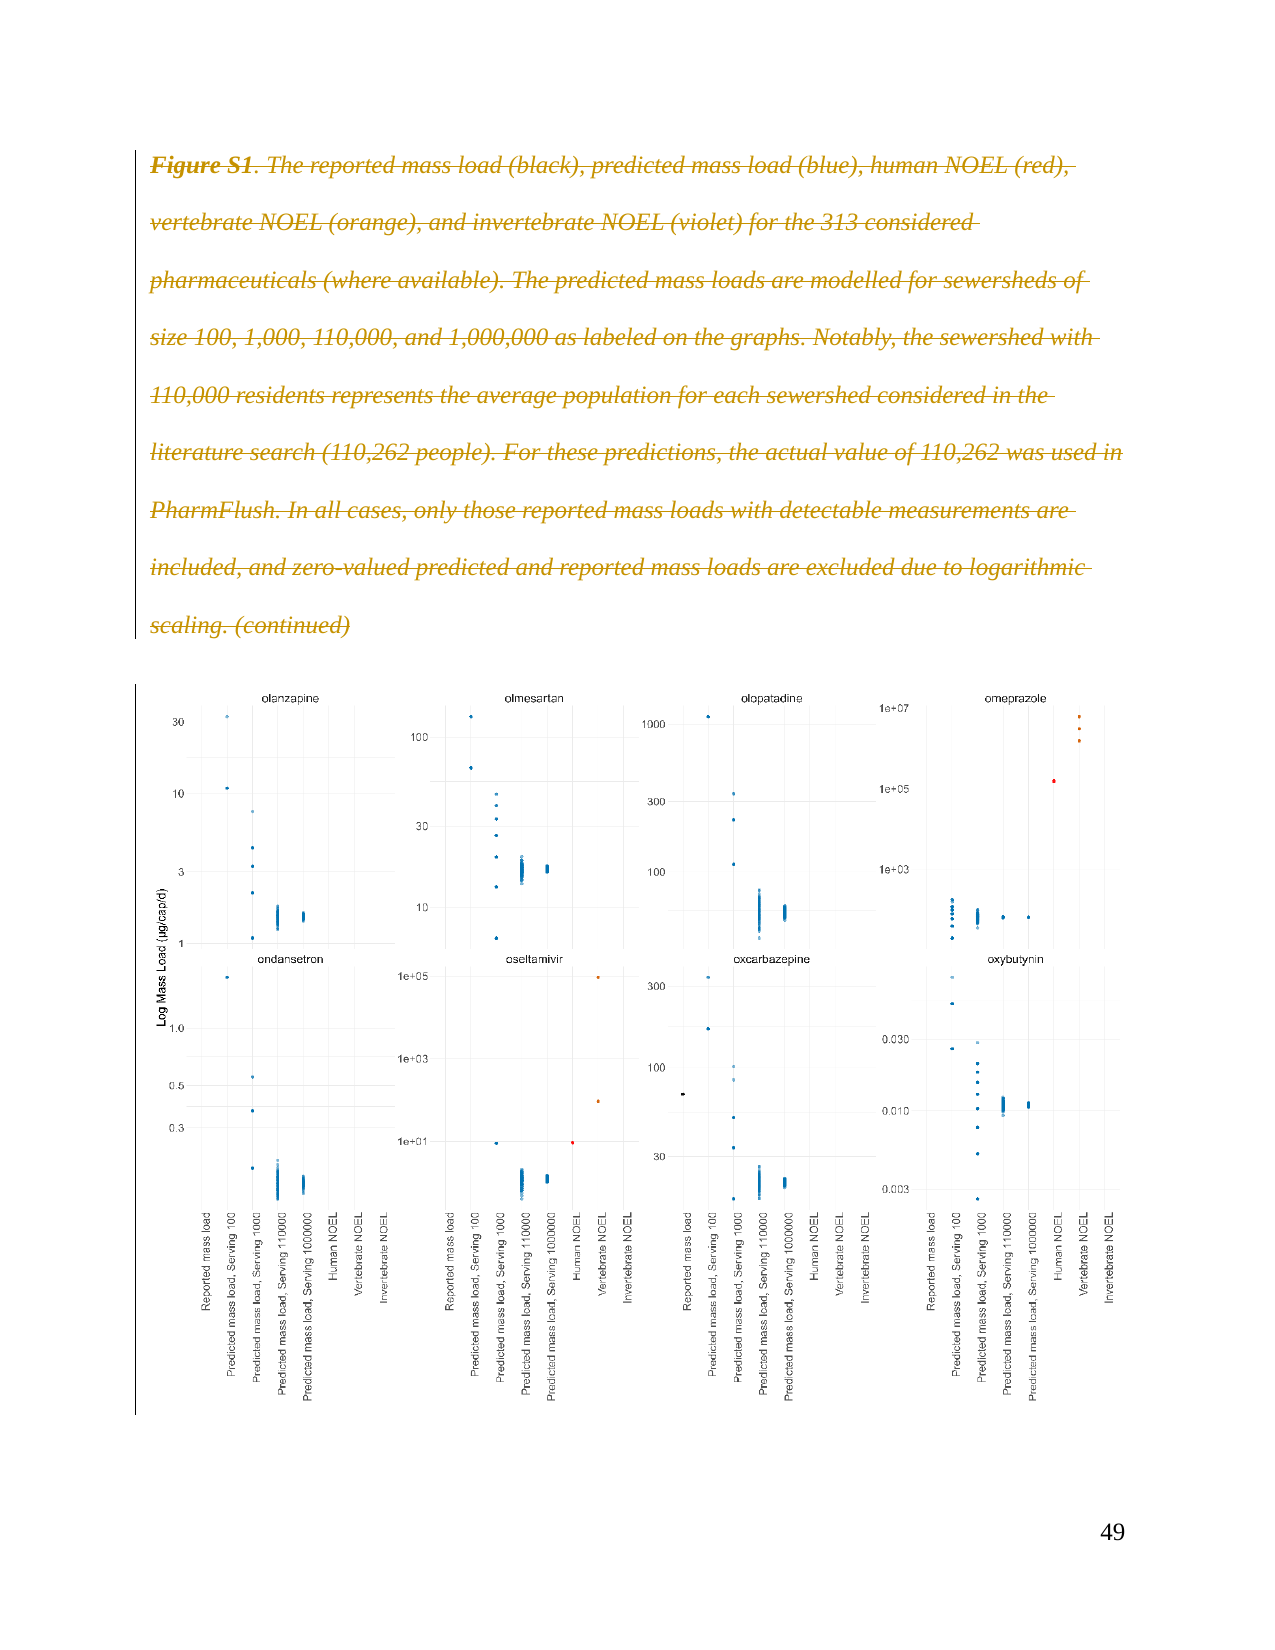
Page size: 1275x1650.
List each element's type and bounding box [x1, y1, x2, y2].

picture [150, 684, 1125, 1416]
